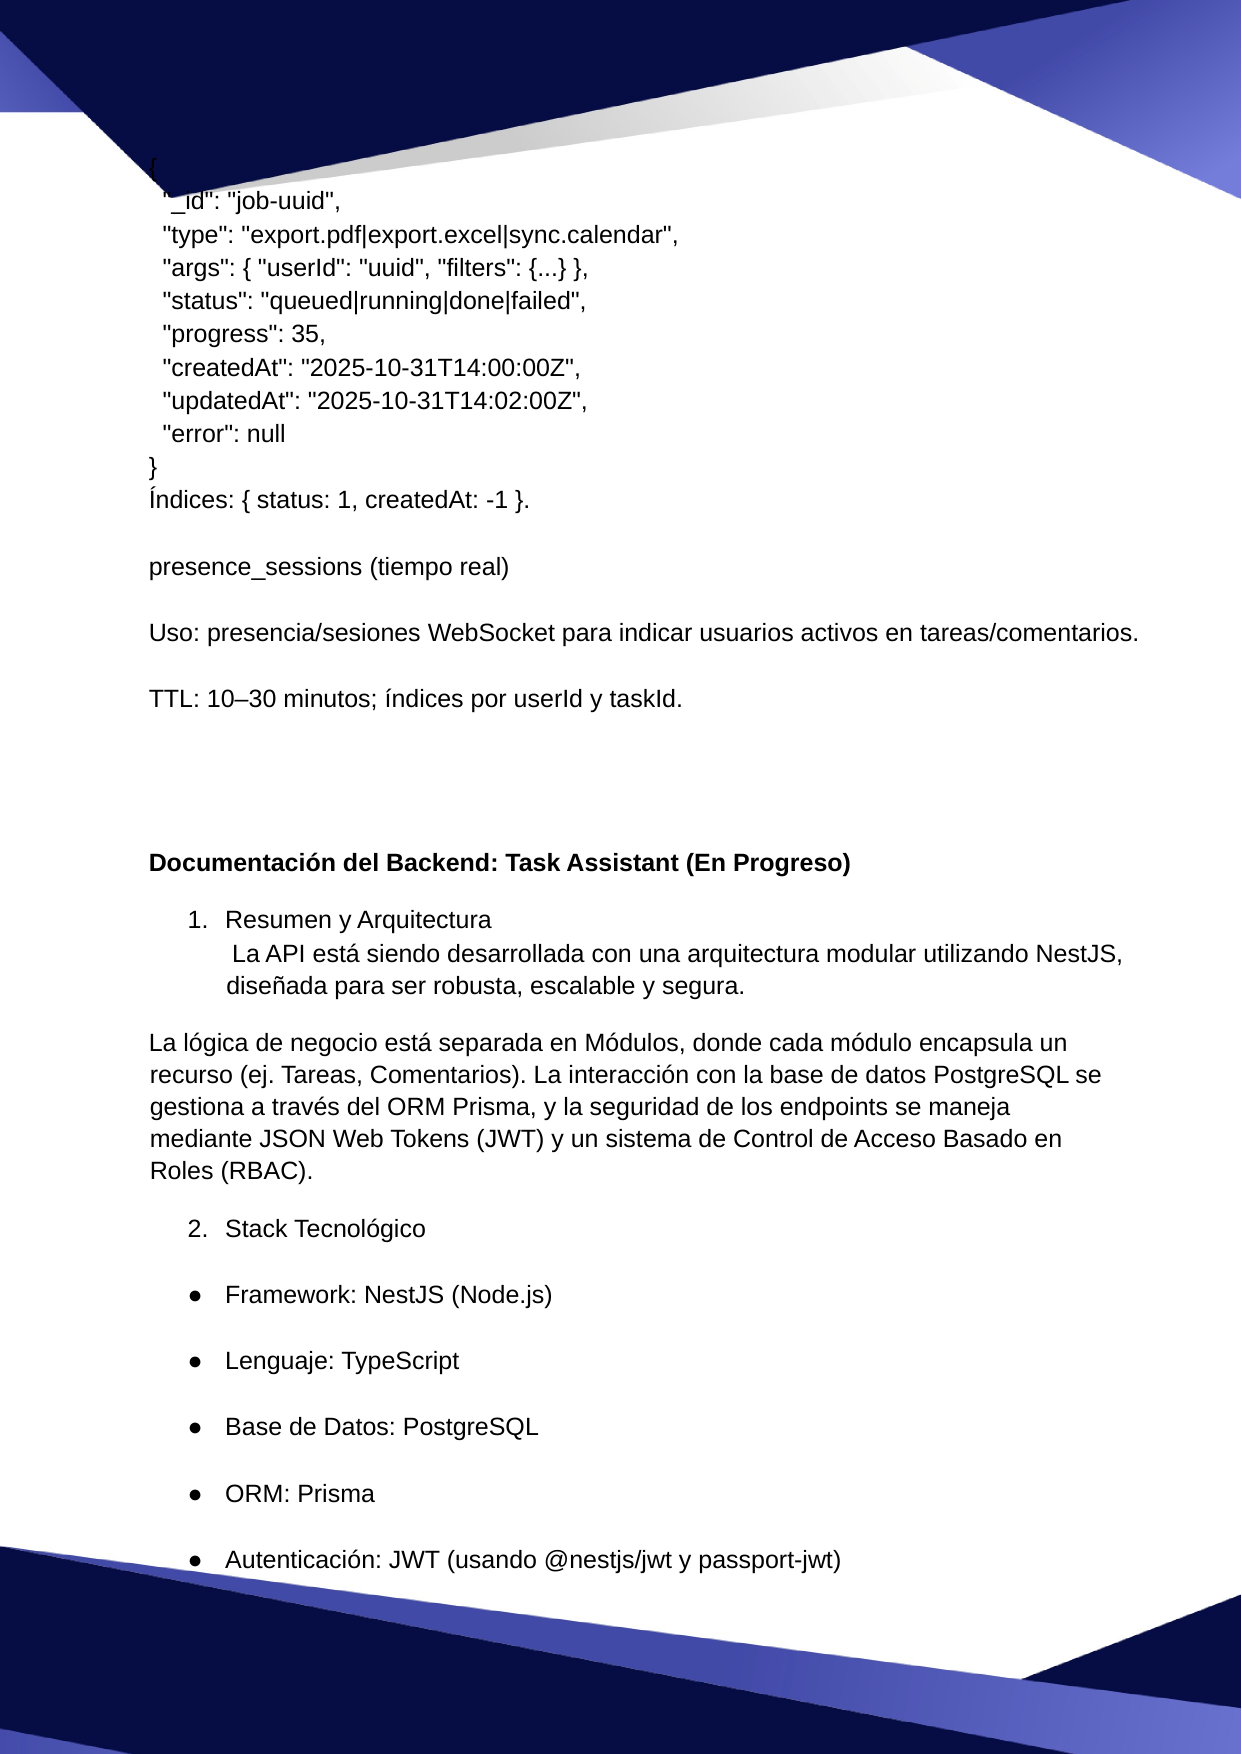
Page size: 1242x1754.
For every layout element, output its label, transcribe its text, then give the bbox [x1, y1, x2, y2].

text } [148, 452, 1143, 481]
list Stack Tecnológico [187, 1213, 1143, 1242]
text "args": { "userId": "uuid", "filters": {...} }, [148, 253, 1143, 282]
text La API está siendo desarrollada con una arquitectura modular utilizando NestJS, diseñada para ser robusta, escalable y segura. [225, 939, 1126, 999]
list ORM: Prisma [187, 1478, 1143, 1507]
subtitle Documentación del Backend: Task Assistant (En Progreso) [148, 847, 1143, 876]
text "_id": "job-uuid", [148, 186, 1143, 215]
text Índices: { status: 1, createdAt: -1 }. [148, 485, 1143, 514]
text "type": "export.pdf|export.excel|sync.calendar", [148, 219, 1143, 248]
picture [0, 0, 1241, 1754]
text "progress": 35, [148, 319, 1143, 348]
list Base de Datos: PostgreSQL [187, 1412, 1143, 1441]
text "error": null [148, 419, 1143, 448]
list Resumen y Arquitectura [187, 906, 1143, 934]
text { [148, 153, 1143, 182]
text presence_sessions (tiempo real) [148, 552, 1143, 580]
list Autenticación: JWT (usando @nestjs/jwt y passport-jwt) [187, 1545, 1143, 1573]
text La lógica de negocio está separada en Módulos, donde cada módulo encapsula un recurso (ej. Tareas, Comentarios). La interacción con la base de datos PostgreSQL se gestiona a través del ORM Prisma, y la seguridad de los endpoints se maneja mediante JSON Web Tokens (JWT) y un sistema de Control de Acceso Basado en Roles (RBAC). [148, 1028, 1105, 1184]
list Framework: NestJS (Node.js) [187, 1280, 1143, 1308]
text "updatedAt": "2025-10-31T14:02:00Z", [148, 386, 1143, 414]
list Lenguaje: TypeScript [187, 1346, 1143, 1375]
text "createdAt": "2025-10-31T14:00:00Z", [148, 352, 1143, 381]
text Uso: presencia/sesiones WebSocket para indicar usuarios activos en tareas/comentarios. [148, 618, 1143, 647]
text "status": "queued|running|done|failed", [148, 286, 1143, 315]
text TTL: 10–30 minutos; índices por userId y taskId. [148, 684, 1143, 713]
